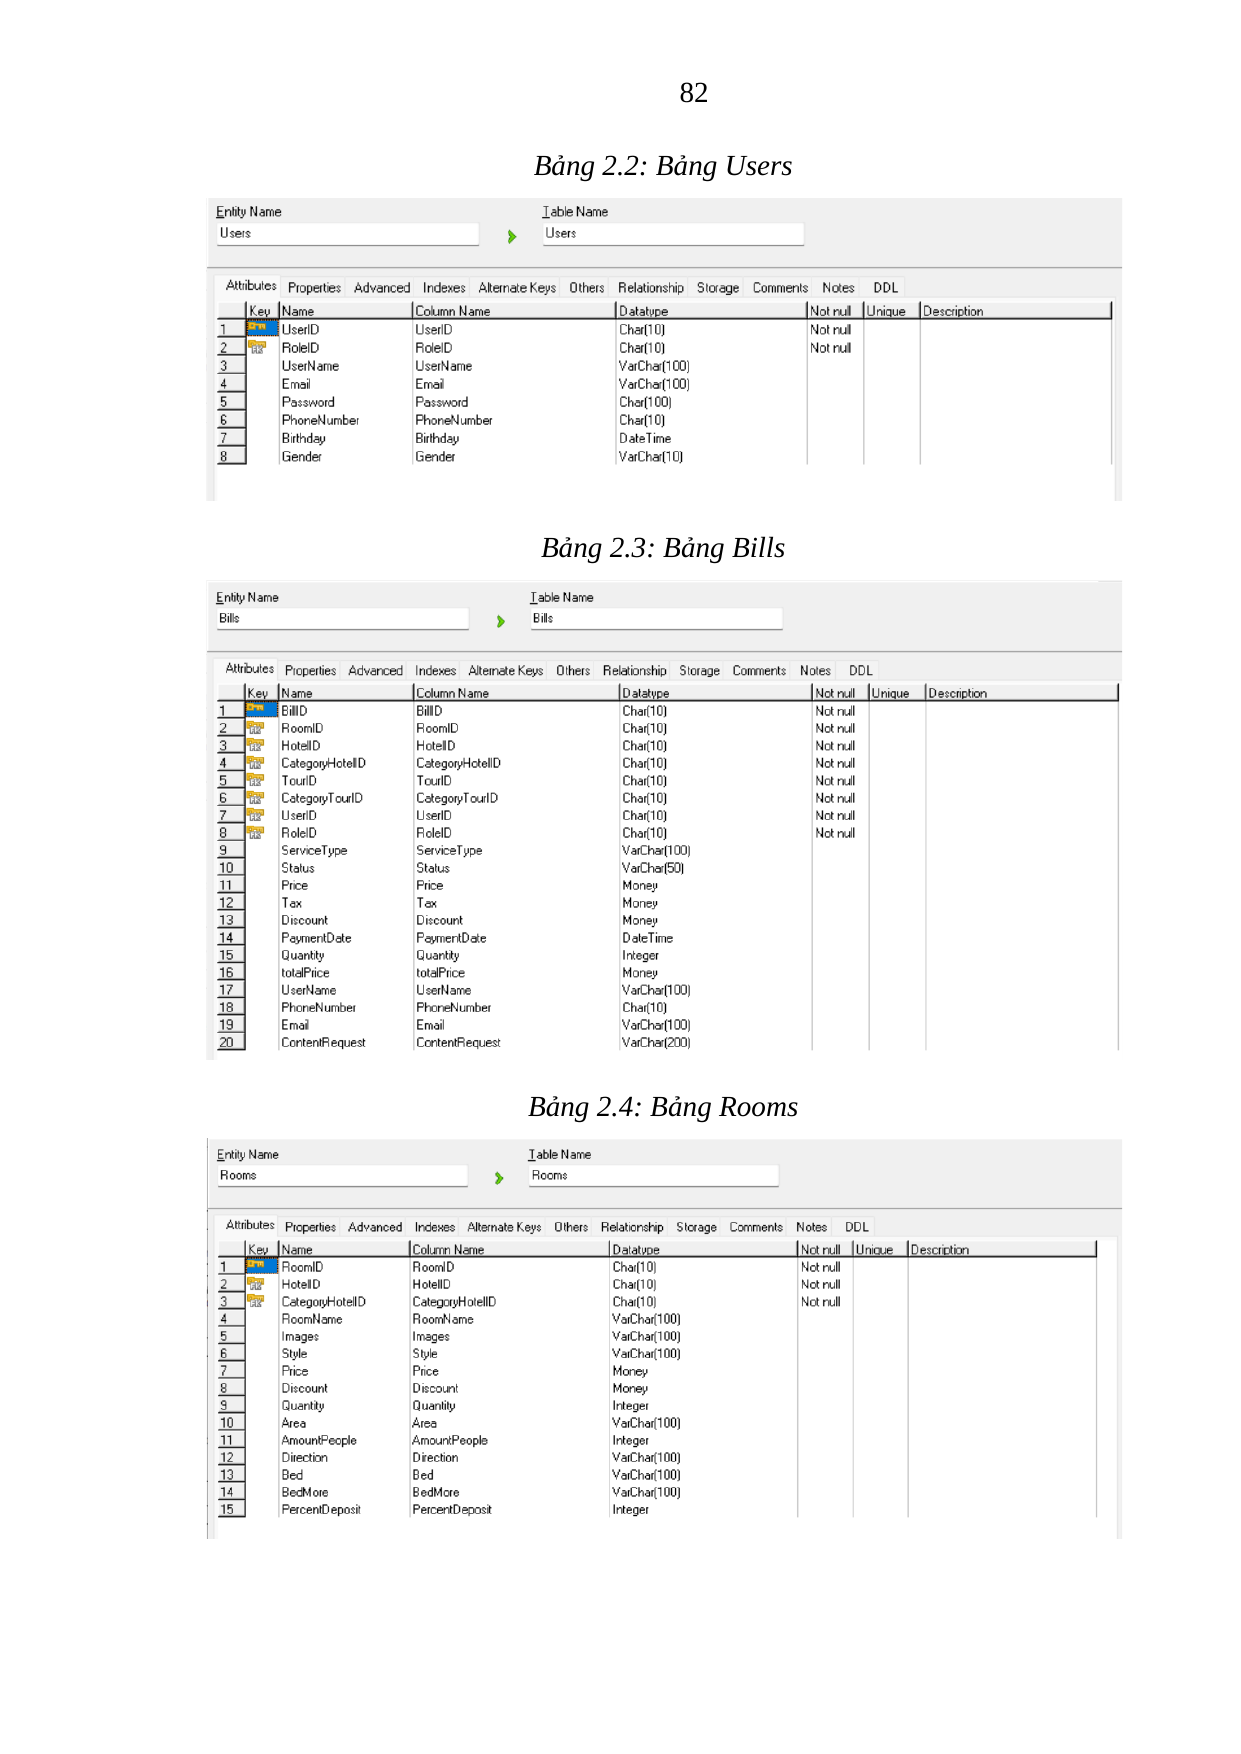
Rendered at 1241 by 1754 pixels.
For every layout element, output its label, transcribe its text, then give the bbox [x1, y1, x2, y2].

picture [206, 1138, 1123, 1539]
text Bảng 2.3: Bảng Bills [207, 530, 1122, 563]
picture [206, 580, 1123, 1060]
picture [206, 198, 1123, 501]
text Bảng 2.2: Bảng Users [207, 148, 1122, 181]
text Bảng 2.4: Bảng Rooms [207, 1089, 1122, 1122]
